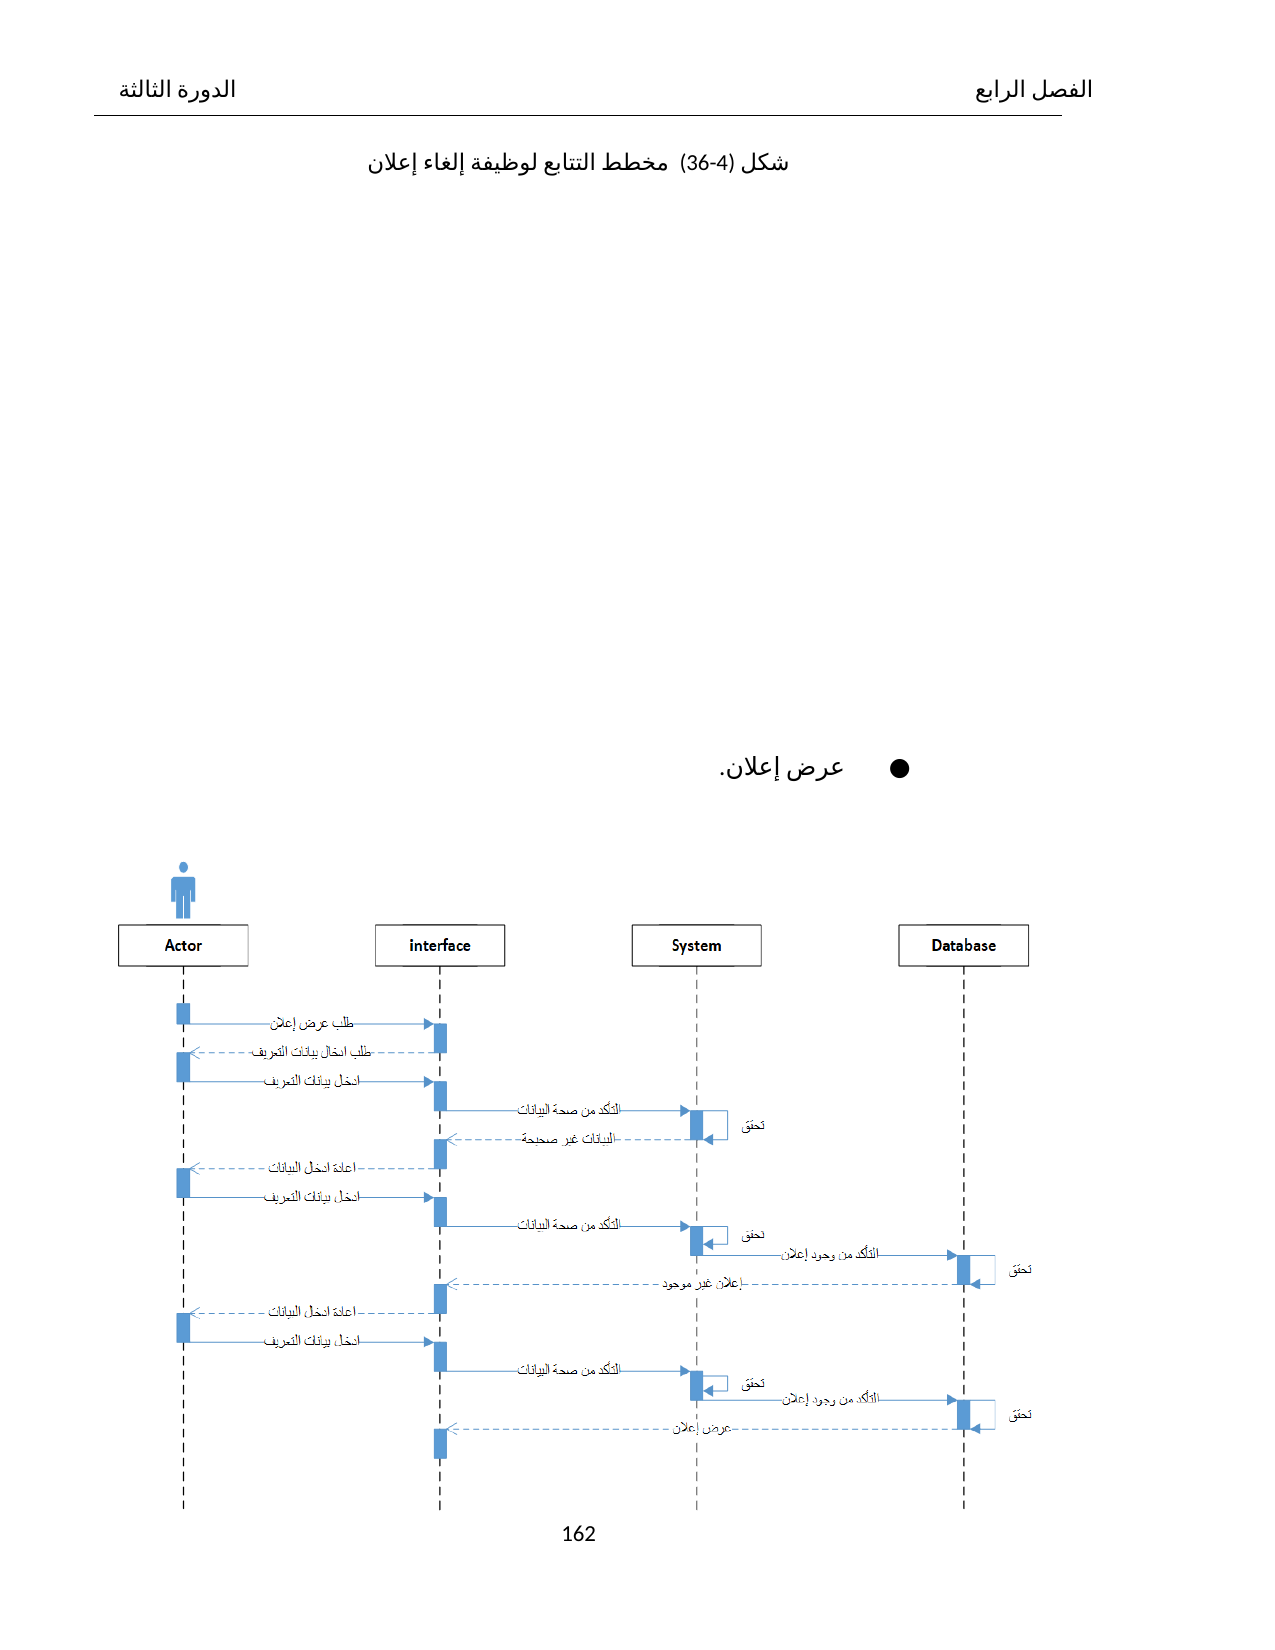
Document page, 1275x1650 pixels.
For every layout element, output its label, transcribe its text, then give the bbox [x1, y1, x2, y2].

text شكل (4-36) مخطط التتابع لوظيفة إلغاء إعلان [118, 148, 1039, 176]
list عرض إعلان. [118, 738, 889, 789]
picture [117, 861, 1039, 1517]
